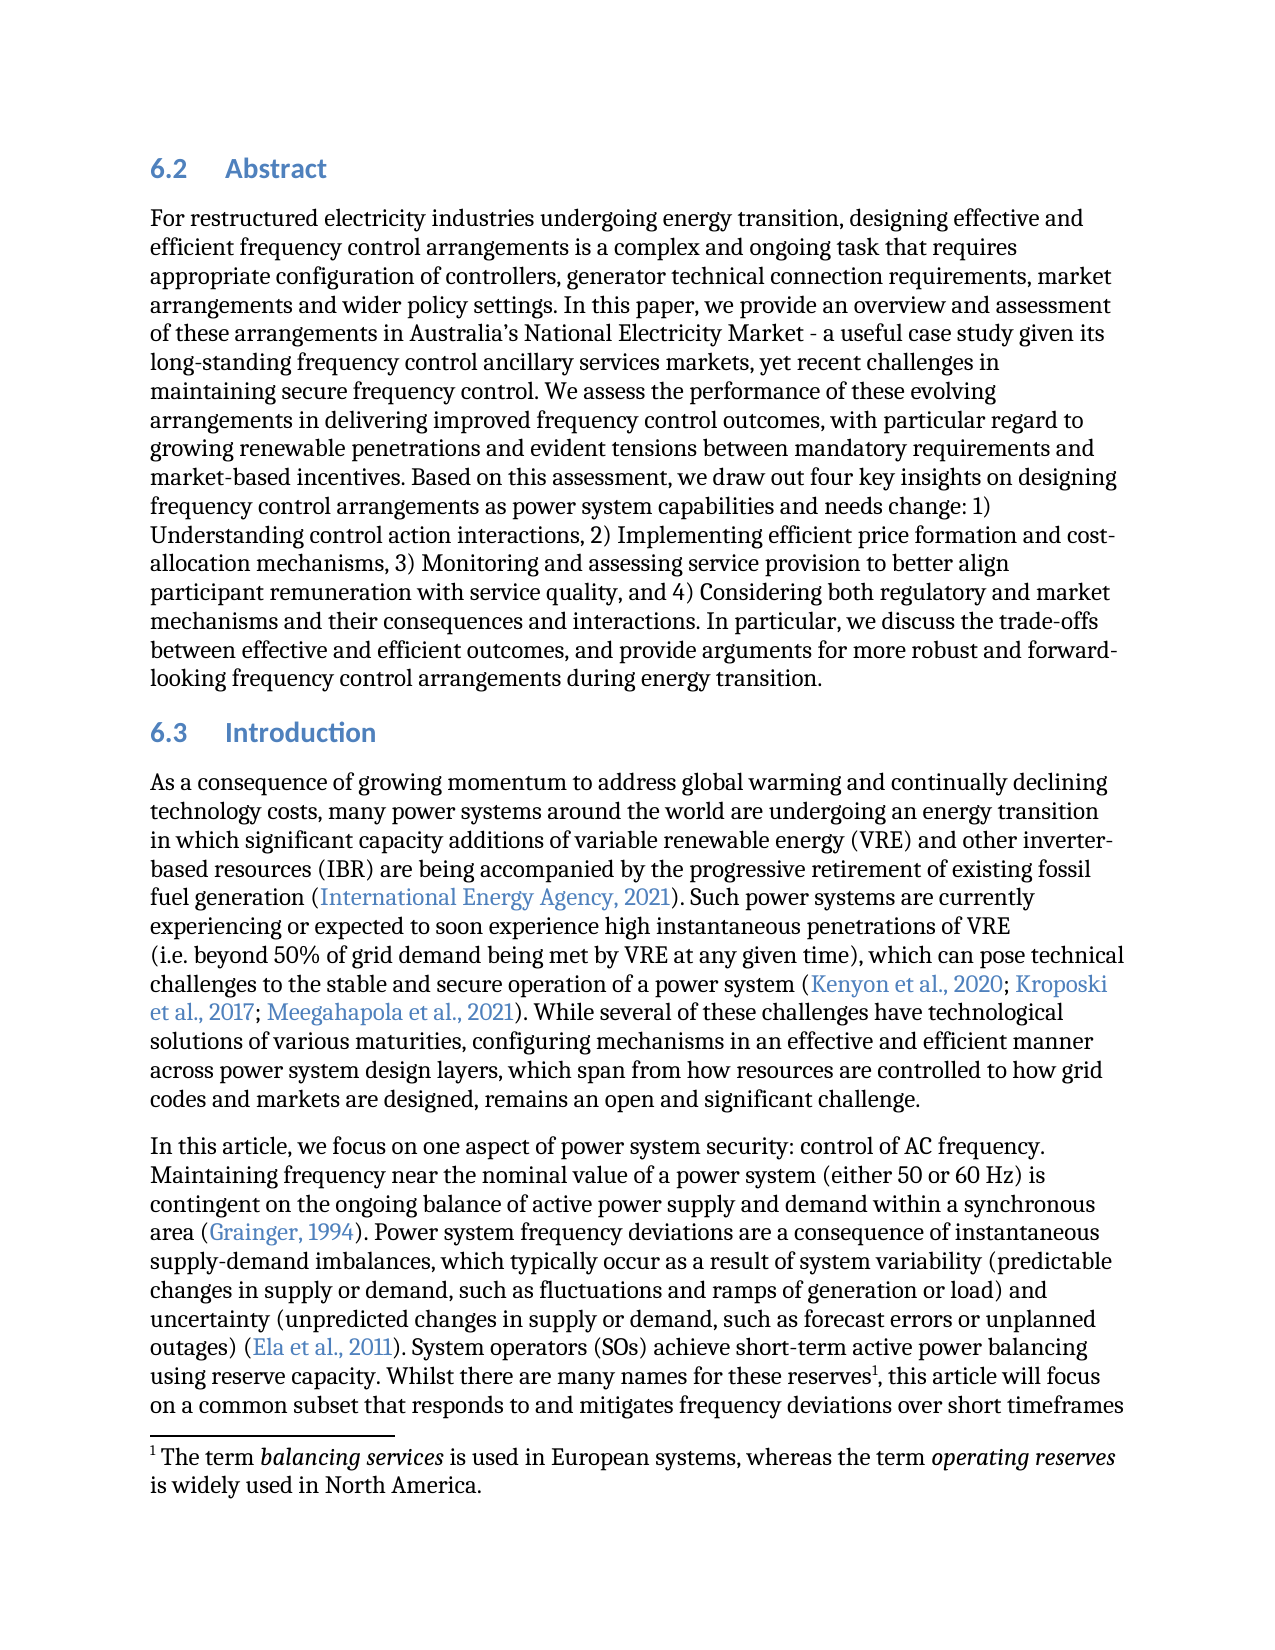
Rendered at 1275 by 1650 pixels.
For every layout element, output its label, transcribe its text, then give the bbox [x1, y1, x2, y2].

subtitle 6.2 Abstract [150, 150, 1125, 186]
subtitle 6.3 Introduction [150, 714, 1125, 749]
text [150, 1132, 1125, 1419]
text As a consequence of growing momentum to address global warming and continually declining technology costs, many power systems around the world are undergoing an energy transition in which significant capacity additions of variable renewable energy (VRE) and other inverter-based resources (IBR) are being accompanied by the progressive retirement of existing fossil fuel generation (International Energy Agency, 2021). Such power systems are currently experiencing or expected to soon experience high instantaneous penetrations of VRE (i.e. beyond 50% of grid demand being met by VRE at any given time), which can pose technical challenges to the stable and secure operation of a power system (Kenyon et al., 2020; Kroposki et al., 2017; Meegahapola et al., 2021). While several of these challenges have technological solutions of various maturities, configuring mechanisms in an effective and efficient manner across power system design layers, which span from how resources are controlled to how grid codes and markets are designed, remains an open and significant challenge. [150, 768, 1125, 1113]
text For restructured electricity industries undergoing energy transition, designing effective and efficient frequency control arrangements is a complex and ongoing task that requires appropriate configuration of controllers, generator technical connection requirements, market arrangements and wider policy settings. In this paper, we provide an overview and assessment of these arrangements in Australia’s National Electricity Market - a useful case study given its long-standing frequency control ancillary services markets, yet recent challenges in maintaining secure frequency control. We assess the performance of these evolving arrangements in delivering improved frequency control outcomes, with particular regard to growing renewable penetrations and evident tensions between mandatory requirements and market-based incentives. Based on this assessment, we draw out four key insights on designing frequency control arrangements as power system capabilities and needs change: 1) Understanding control action interactions, 2) Implementing efficient price formation and cost-allocation mechanisms, 3) Monitoring and assessing service provision to better align participant remuneration with service quality, and 4) Considering both regulatory and market mechanisms and their consequences and interactions. In particular, we discuss the trade-offs between effective and efficient outcomes, and provide arguments for more robust and forward-looking frequency control arrangements during energy transition. [150, 204, 1125, 693]
